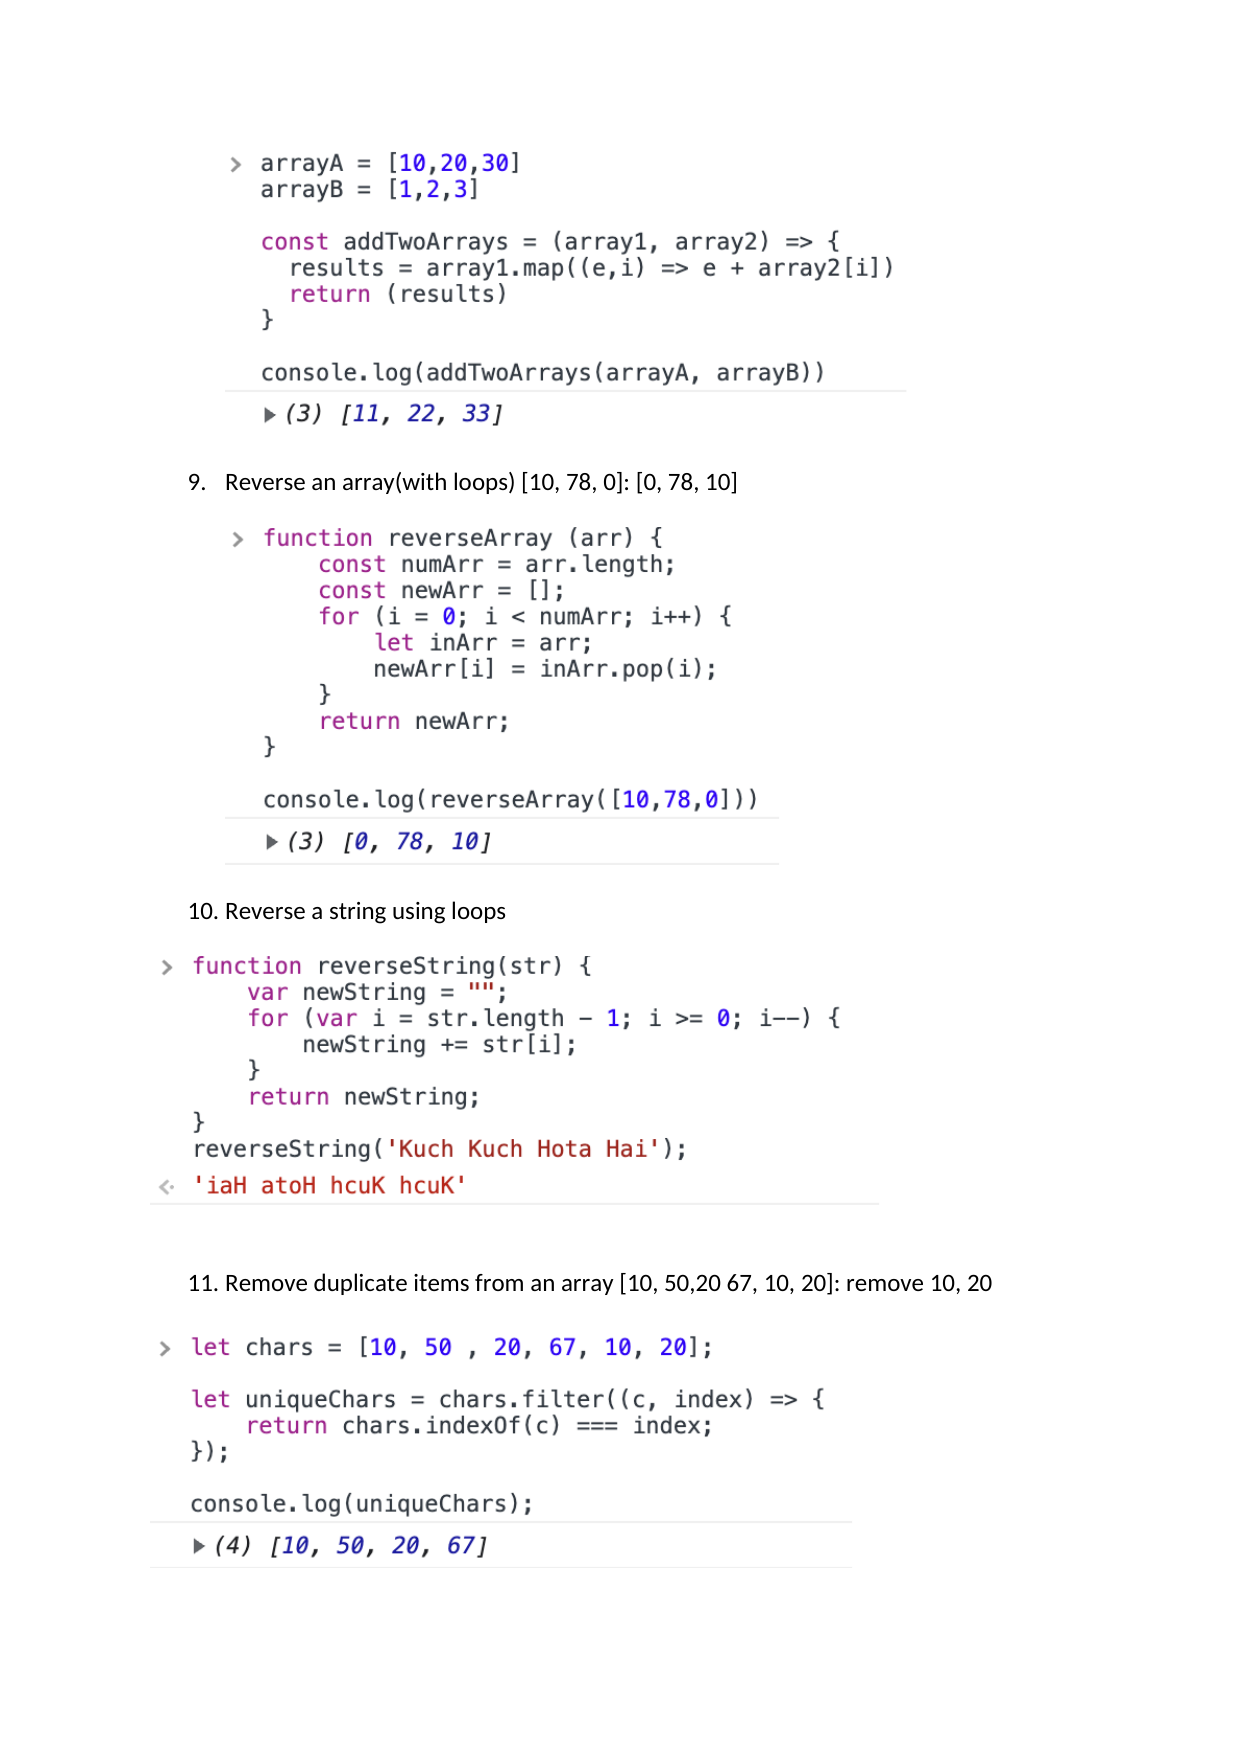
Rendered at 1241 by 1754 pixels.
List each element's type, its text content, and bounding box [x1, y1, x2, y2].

picture [225, 527, 780, 865]
picture [150, 1328, 853, 1568]
picture [150, 956, 880, 1206]
list Reverse a string using loops [187, 895, 1090, 926]
list Reverse an array(with loops) [10, 78, 0]: [0, 78, 10] [187, 466, 1090, 496]
picture [225, 150, 907, 436]
list Remove duplicate items from an array [10, 50,20 67, 10, 20]: remove 10, 20 [187, 1267, 1090, 1298]
